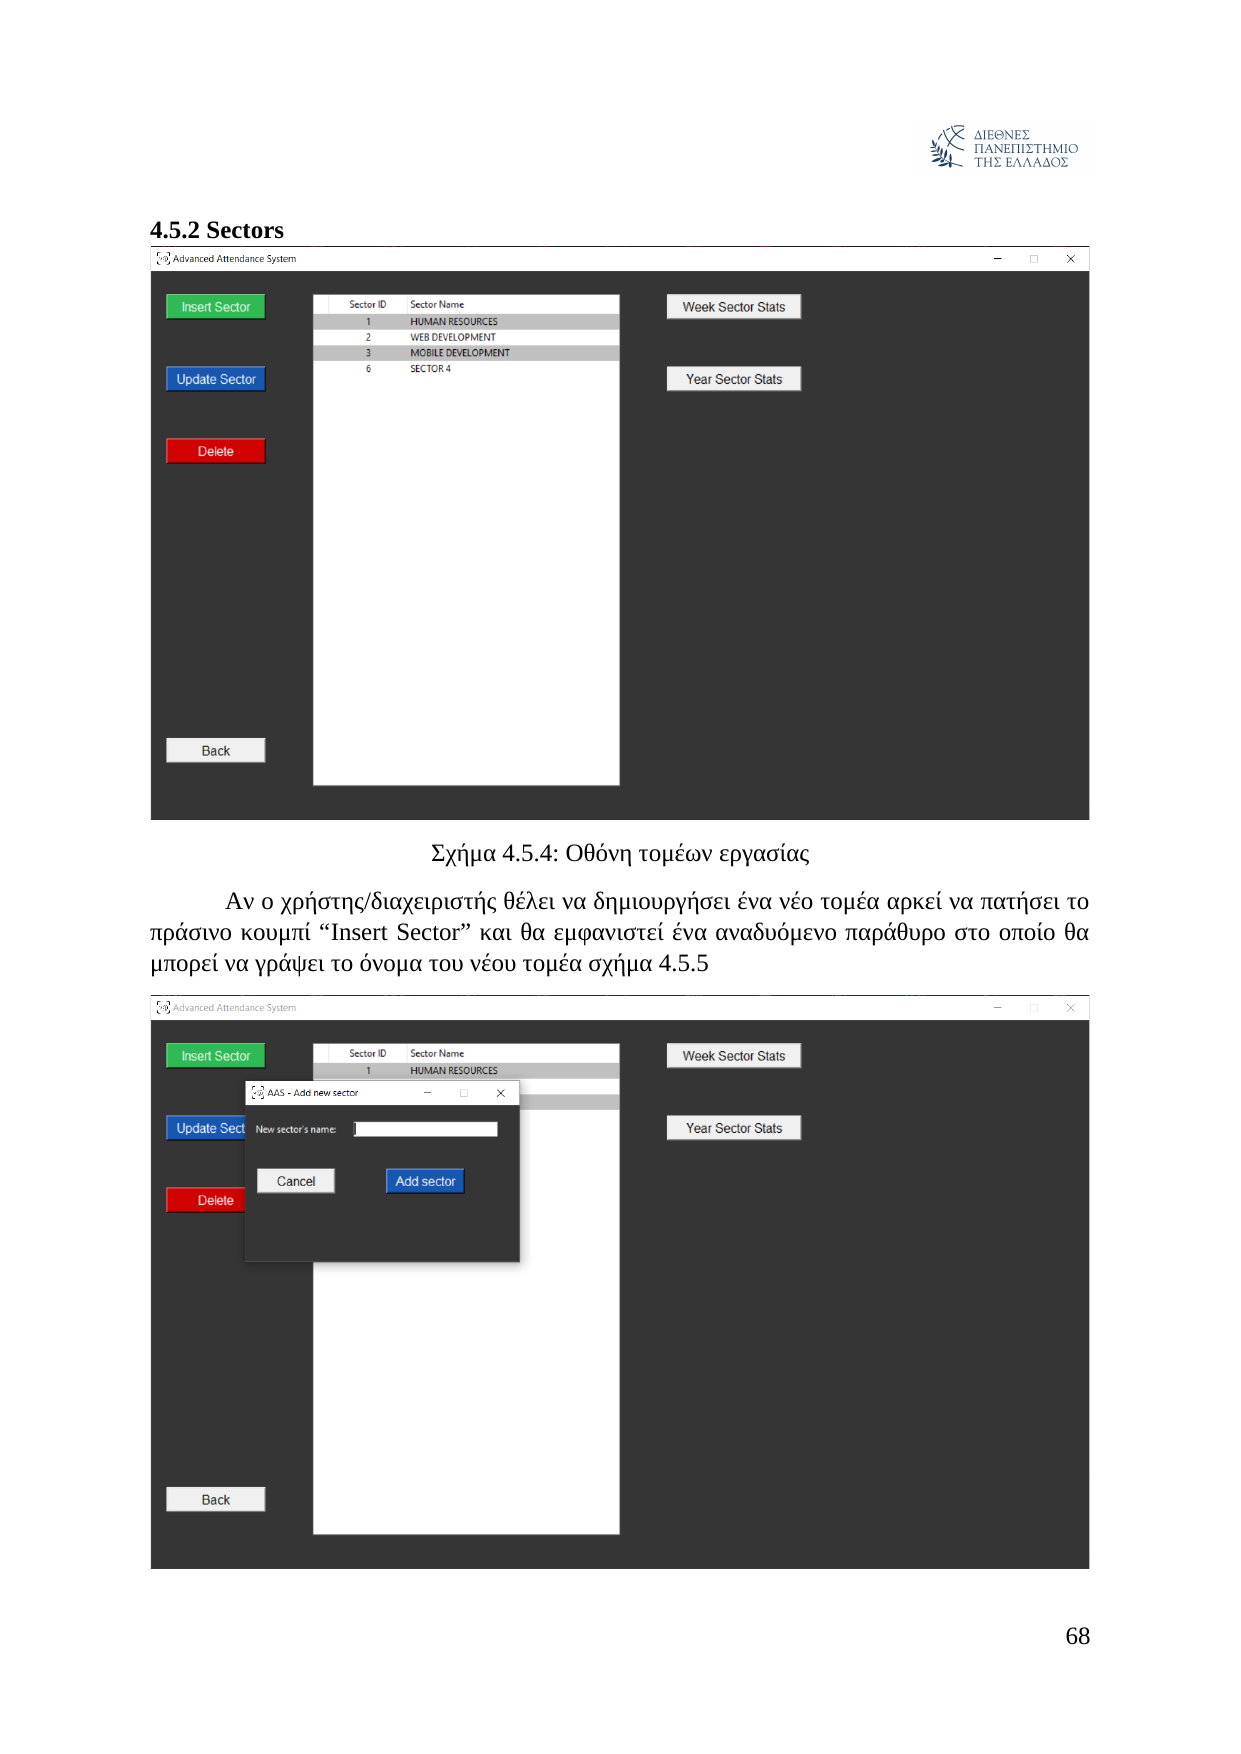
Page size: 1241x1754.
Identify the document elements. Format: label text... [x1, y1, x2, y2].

picture [150, 246, 1090, 820]
picture [150, 995, 1090, 1569]
text Σχήμα 4.5.4: Οθόνη τομέων εργασίας [150, 838, 1090, 867]
picture [917, 120, 1091, 174]
subtitle 4.5.2 Sectors [150, 216, 1090, 244]
text Αν ο χρήστης/διαχειριστής θέλει να δημιουργήσει ένα νέο τομέα αρκεί να πατήσει το πράσινο κουμπί “Insert Sector” και θα εμφανιστεί ένα αναδυόμενο παράθυρο στο οποίο θα μπορεί να γράψει το όνομα του νέου τομέα σχήμα 4.5.5 [150, 886, 1090, 977]
